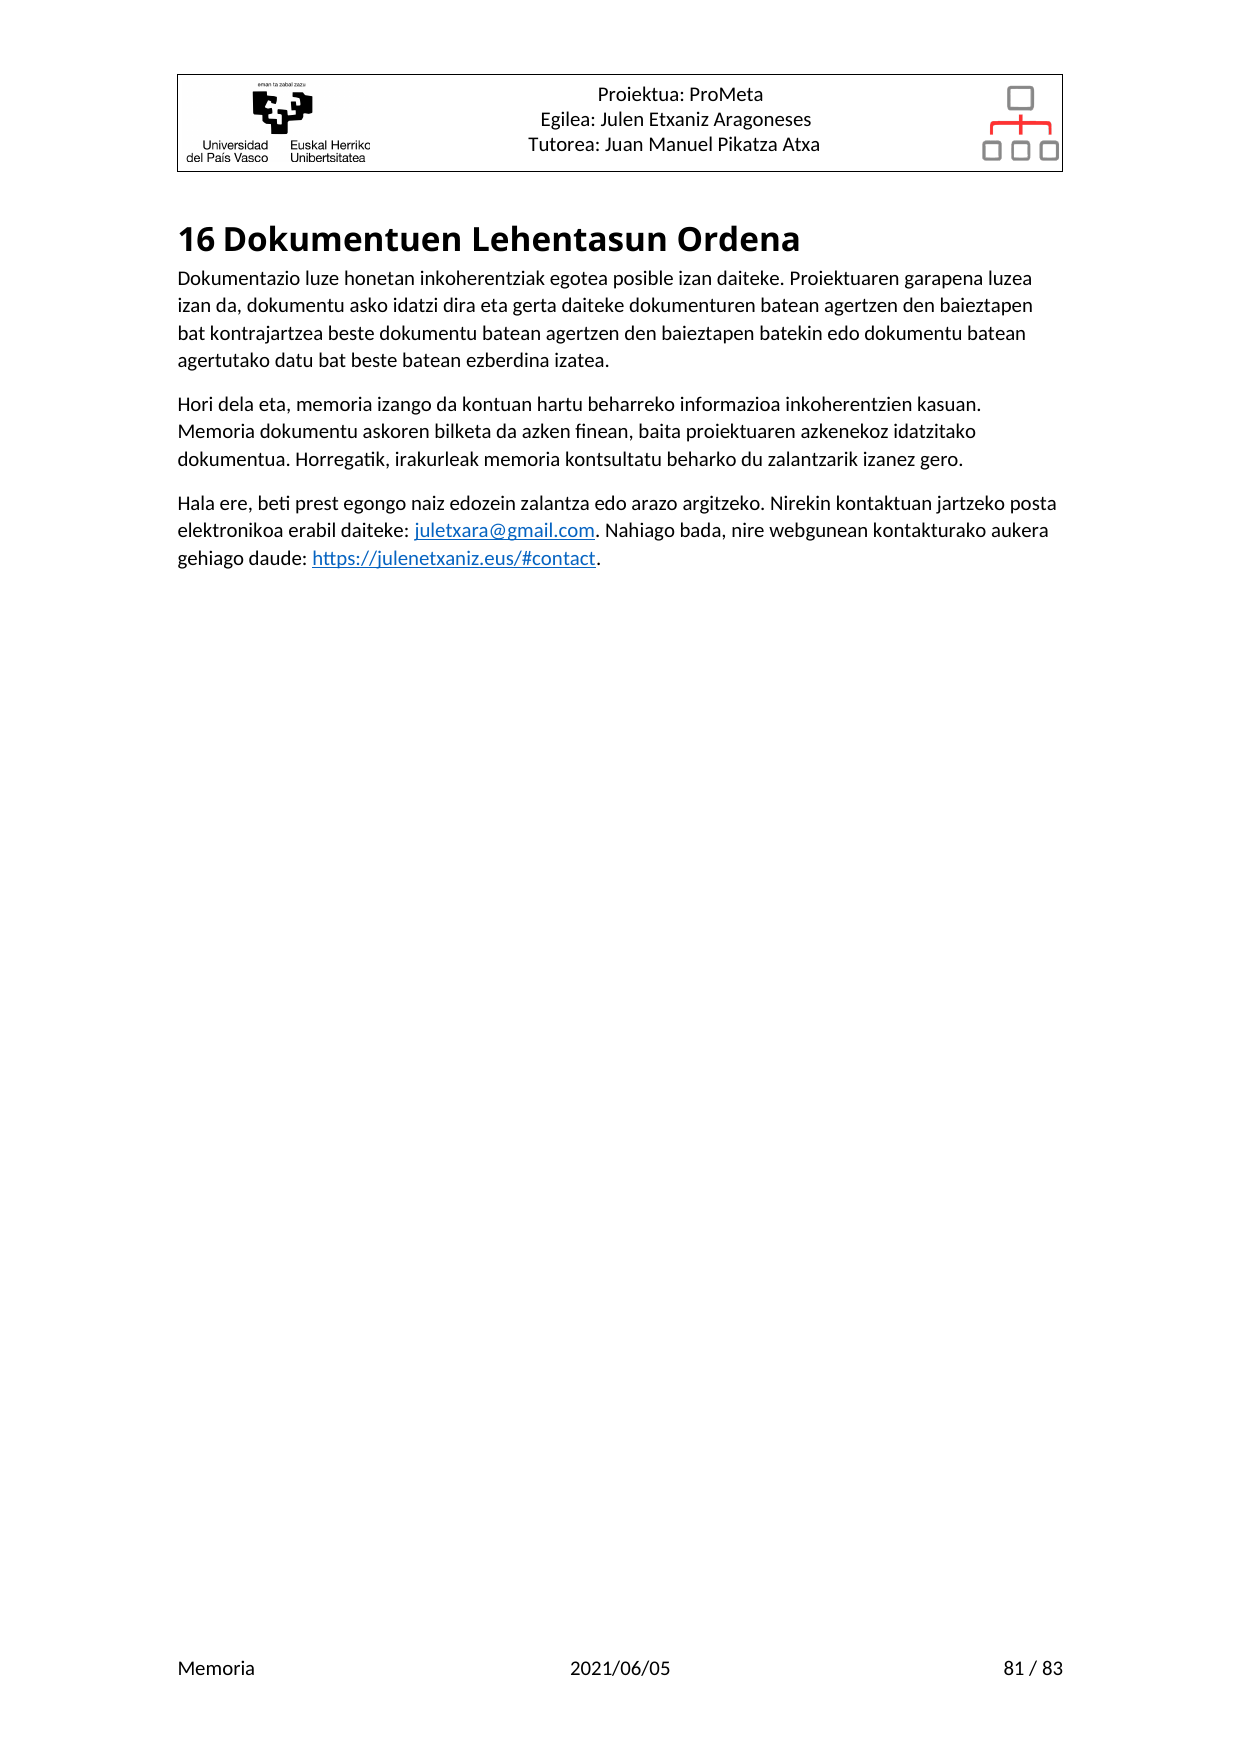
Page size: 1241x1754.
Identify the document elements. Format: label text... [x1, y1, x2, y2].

picture [182, 80, 370, 162]
text Hala ere, beti prest egongo naiz edozein zalantza edo arazo argitzeko. Nirekin kontaktuan jartzeko posta elektronikoa erabil daiteke: juletxara@gmail.com. Nahiago bada, nire webgunean kontakturako aukera gehiago daude: https://julenetxaniz.eus/#contact. [177, 490, 1063, 570]
text Dokumentazio luze honetan inkoherentziak egotea posible izan daiteke. Proiektuaren garapena luzea izan da, dokumentu asko idatzi dira eta gerta daiteke dokumenturen batean agertzen den baieztapen bat kontrajartzea beste dokumentu batean agertzen den baieztapen batekin edo dokumentu batean agertutako datu bat beste batean ezberdina izatea. [177, 265, 1063, 373]
text Hori dela eta, memoria izango da kontuan hartu beharreko informazioa inkoherentzien kasuan. Memoria dokumentu askoren bilketa da azken finean, baita proiektuaren azkenekoz idatzitako dokumentua. Horregatik, irakurleak memoria kontsultatu beharko du zalantzarik izanez gero. [177, 391, 1063, 471]
subtitle Dokumentuen Lehentasun Ordena [177, 216, 1063, 261]
picture [978, 80, 1060, 162]
